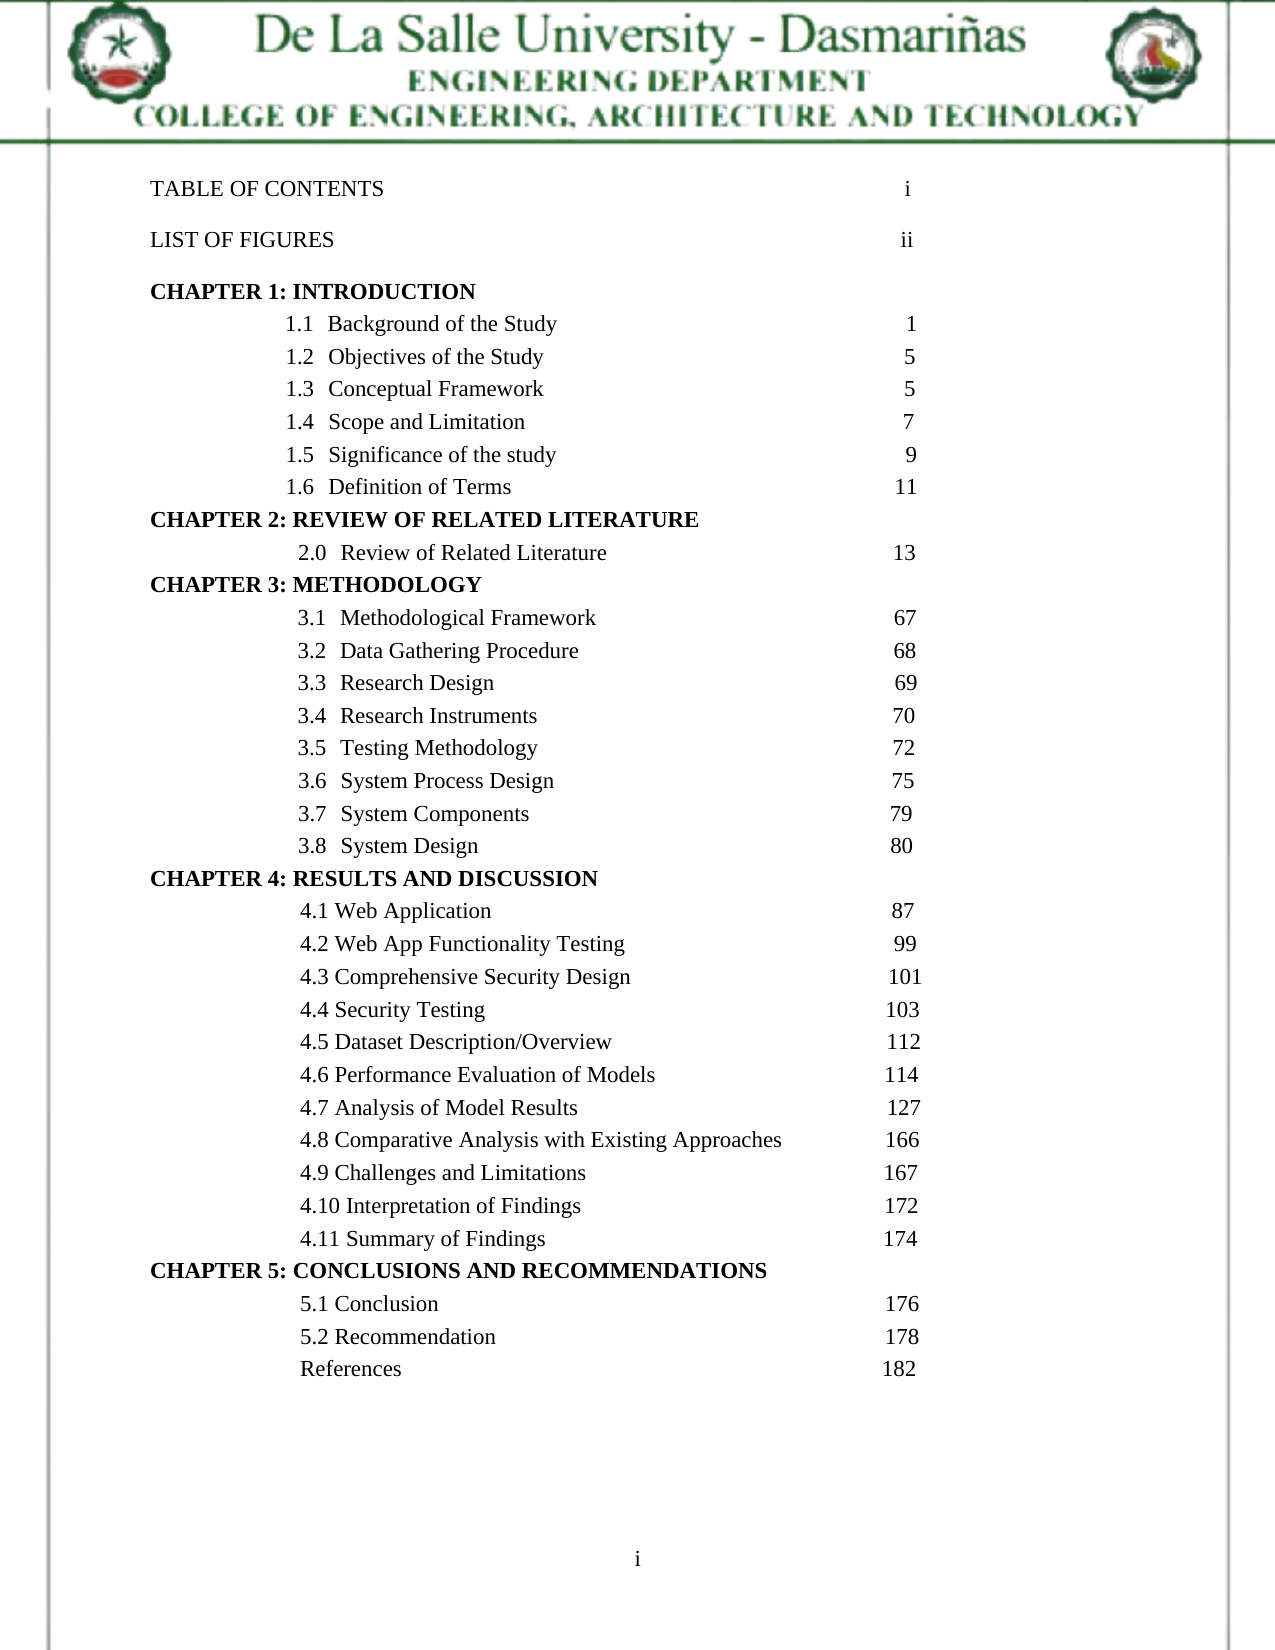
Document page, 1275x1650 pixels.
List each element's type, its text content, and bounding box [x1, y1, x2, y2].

text LIST OF FIGURES ii [150, 226, 1125, 253]
text 4.4 Security Testing 103 [300, 996, 1125, 1022]
text TABLE OF CONTENTS i [150, 175, 1125, 201]
list Review of Related Literature 13 [298, 539, 1125, 565]
list Research Design 69 [297, 669, 1125, 696]
text 5.2 Recommendation 178 [300, 1323, 1125, 1349]
text 4.7 Analysis of Model Results 127 [300, 1094, 1125, 1120]
list Testing Methodology 72 [297, 734, 1125, 761]
picture [0, 0, 1275, 1650]
text CHAPTER 4: RESULTS AND DISCUSSION [150, 865, 1125, 891]
list Research Instruments 70 [297, 702, 1125, 728]
text 4.2 Web App Functionality Testing 99 [300, 930, 1125, 957]
text CHAPTER 3: METHODOLOGY [150, 571, 1125, 598]
text CHAPTER 5: CONCLUSIONS AND RECOMMENDATIONS [150, 1257, 1125, 1284]
list Conceptual Framework 5 [285, 376, 1125, 402]
list System Process Design 75 [298, 767, 1125, 793]
list Methodological Framework 67 [297, 604, 1125, 630]
text 4.6 Performance Evaluation of Models 114 [300, 1061, 1125, 1087]
list System Design 80 [298, 832, 1125, 859]
list Scope and Limitation 7 [285, 408, 1125, 434]
list Objectives of the Study 5 [285, 343, 1125, 369]
text CHAPTER 1: INTRODUCTION [150, 278, 1125, 304]
text 4.1 Web Application 87 [300, 898, 1125, 924]
list Definition of Terms 11 [285, 473, 1125, 500]
text 4.9 Challenges and Limitations 167 [300, 1159, 1125, 1186]
text 4.11 Summary of Findings 174 [300, 1225, 1125, 1251]
list System Components 79 [298, 799, 1125, 826]
text 4.8 Comparative Analysis with Existing Approaches 166 [300, 1127, 1125, 1153]
text 4.5 Dataset Description/Overview 112 [300, 1028, 1125, 1055]
text 4.10 Interpretation of Findings 172 [300, 1192, 1125, 1218]
text References 182 [300, 1355, 1125, 1382]
text 4.3 Comprehensive Security Design 101 [300, 963, 1125, 989]
text CHAPTER 2: REVIEW OF RELATED LITERATURE [150, 506, 1125, 532]
list Significance of the study 9 [285, 441, 1125, 467]
list Background of the Study 1 [285, 310, 1125, 337]
list Data Gathering Procedure 68 [297, 637, 1125, 663]
text 5.1 Conclusion 176 [300, 1290, 1125, 1316]
